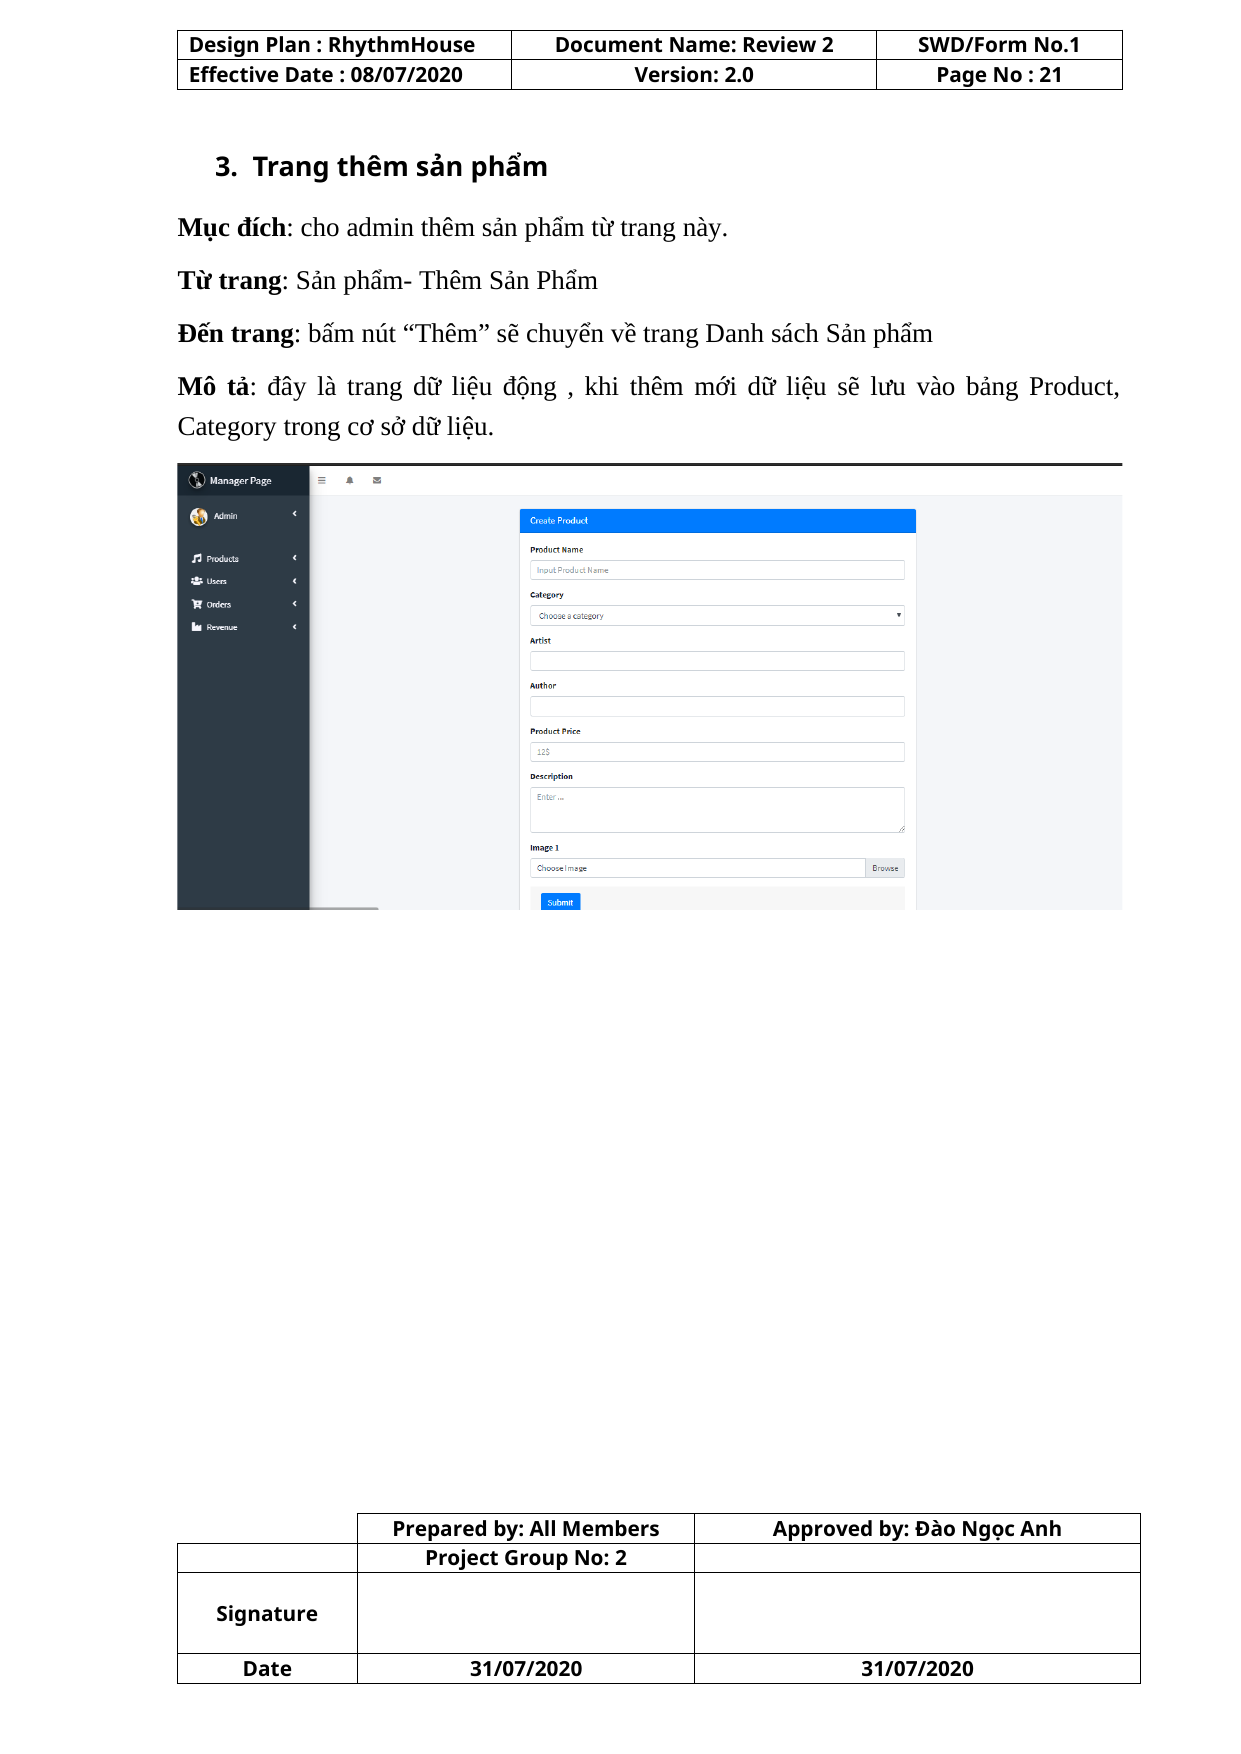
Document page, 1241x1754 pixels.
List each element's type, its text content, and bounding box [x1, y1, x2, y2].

text Mục đích: cho admin thêm sản phẩm từ trang này. [177, 211, 1122, 242]
text Mô tả: đây là trang dữ liệu động , khi thêm mới dữ liệu sẽ lưu vào bảng Product, Category trong cơ sở dữ liệu. [177, 370, 1122, 441]
text Từ trang: Sản phẩm- Thêm Sản Phẩm [177, 264, 1122, 295]
list Trang thêm sản phẩm [215, 148, 1122, 184]
text Đến trang: bấm nút “Thêm” sẽ chuyển về trang Danh sách Sản phẩm [177, 317, 1122, 348]
picture [177, 463, 1123, 910]
